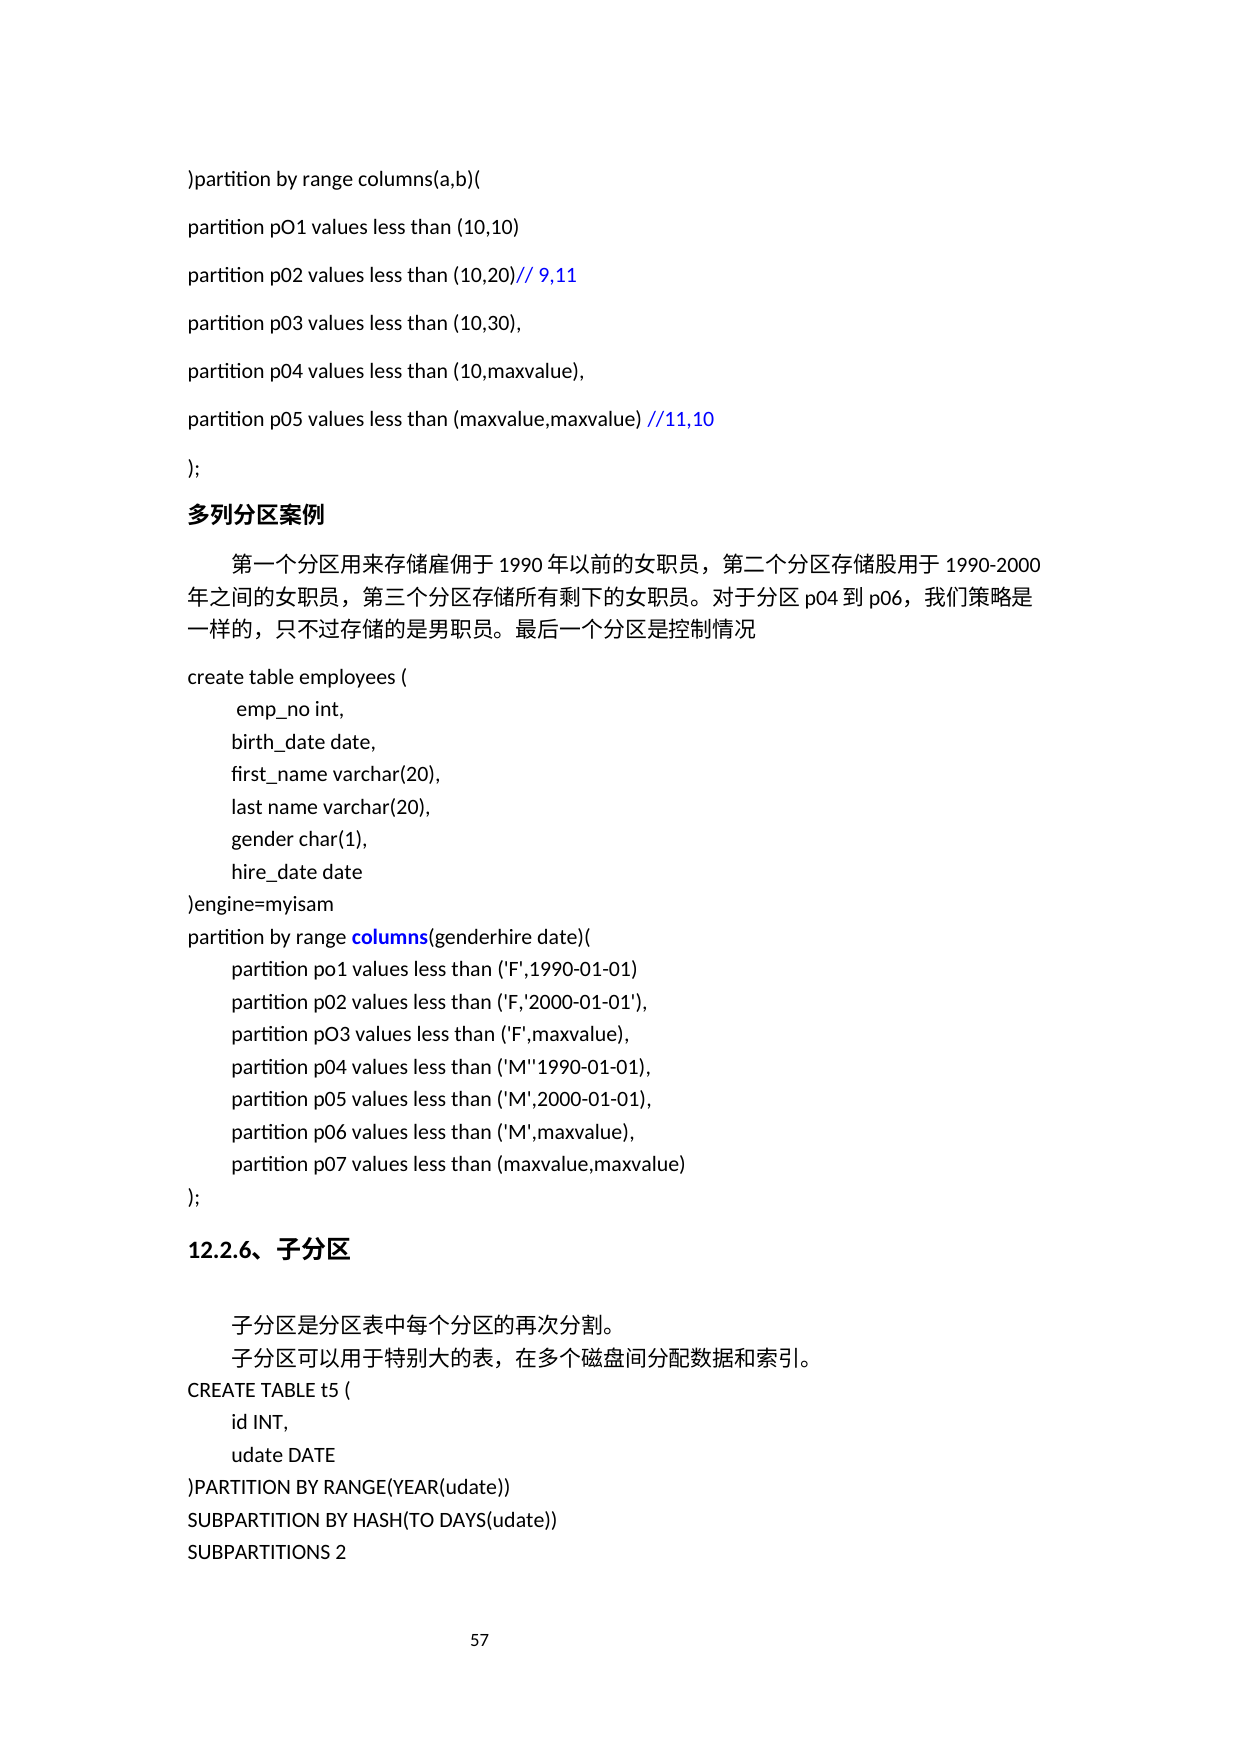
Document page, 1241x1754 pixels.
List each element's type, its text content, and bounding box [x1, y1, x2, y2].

text )PARTITION BY RANGE(YEAR(udate)) [187, 1470, 1053, 1503]
text partition p05 values less than ('M',2000-01-01), [187, 1083, 1053, 1115]
text 多列分区案例 [187, 499, 1053, 531]
text last name varchar(20), [187, 790, 1053, 823]
text 第一个分区用来存储雇佣于1990年以前的女职员，第二个分区存储股用于1990-2000年之间的女职员，第三个分区存储所有剩下的女职员。对于分区p04到p06，我们策略是一样的，只不过存储的是男职员。最后一个分区是控制情况 [187, 547, 1053, 644]
text partition p02 values less than ('F,'2000-01-01'), [187, 985, 1053, 1018]
text partition p06 values less than ('M',maxvalue), [187, 1115, 1053, 1148]
text 子分区可以用于特别大的表，在多个磁盘间分配数据和索引。 [187, 1340, 1053, 1373]
text partition pO3 values less than ('F',maxvalue), [187, 1018, 1053, 1050]
text partition p04 values less than (10,maxvalue), [187, 354, 1053, 387]
text 子分区是分区表中每个分区的再次分割。 [187, 1308, 1053, 1340]
text CREATE TABLE t5 ( [187, 1373, 1053, 1405]
text partition p05 values less than (maxvalue,maxvalue) //11,10 [187, 403, 1053, 435]
text partition pO1 values less than (10,10) [187, 210, 1053, 243]
text first_name varchar(20), [187, 758, 1053, 790]
text SUBPARTITION BY HASH(TO DAYS(udate)) [187, 1503, 1053, 1535]
text ); [187, 451, 1053, 483]
text partition by range columns(genderhire date)( [187, 920, 1053, 953]
text id INT, [187, 1405, 1053, 1438]
text gender char(1), [187, 823, 1053, 855]
text birth_date date, [187, 725, 1053, 758]
text )engine=myisam [187, 888, 1053, 920]
text partition p03 values less than (10,30), [187, 306, 1053, 339]
text SUBPARTITIONS 2 [187, 1535, 1053, 1568]
text partition p02 values less than (10,20)// 9,11 [187, 258, 1053, 291]
text partition po1 values less than ('F',1990-01-01) [187, 953, 1053, 985]
text ); [187, 1180, 1053, 1213]
text create table employees ( [187, 660, 1053, 693]
text udate DATE [187, 1438, 1053, 1470]
text partition p07 values less than (maxvalue,maxvalue) [187, 1148, 1053, 1180]
text hire_date date [187, 855, 1053, 888]
text )partition by range columns(a,b)( [187, 162, 1053, 194]
text emp_no int, [187, 693, 1053, 725]
subtitle 12.2.6、子分区 [187, 1215, 1053, 1280]
text partition p04 values less than ('M''1990-01-01), [187, 1050, 1053, 1083]
